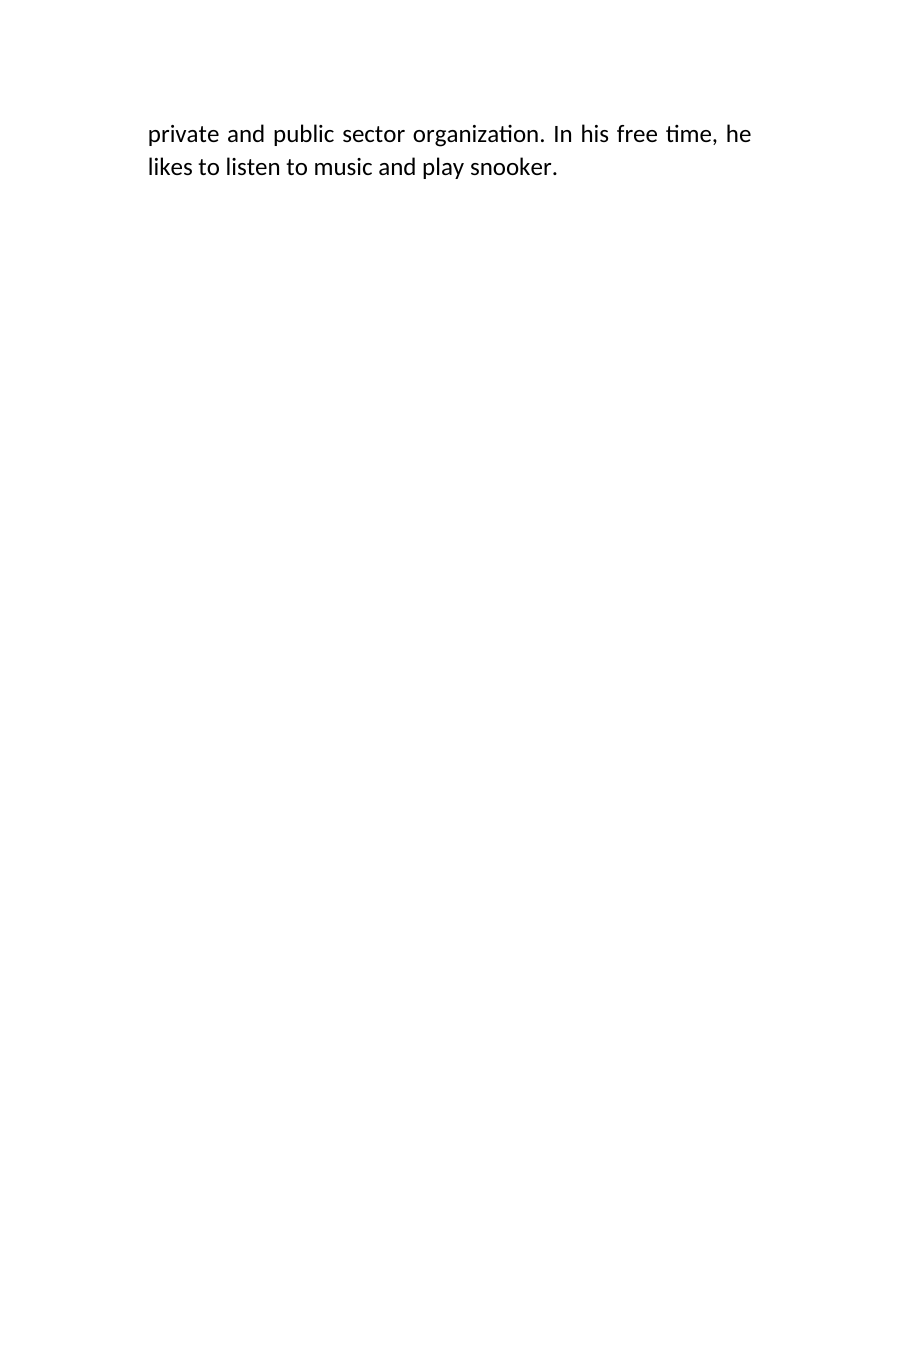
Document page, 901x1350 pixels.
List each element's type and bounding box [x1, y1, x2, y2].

text [148, 118, 752, 182]
